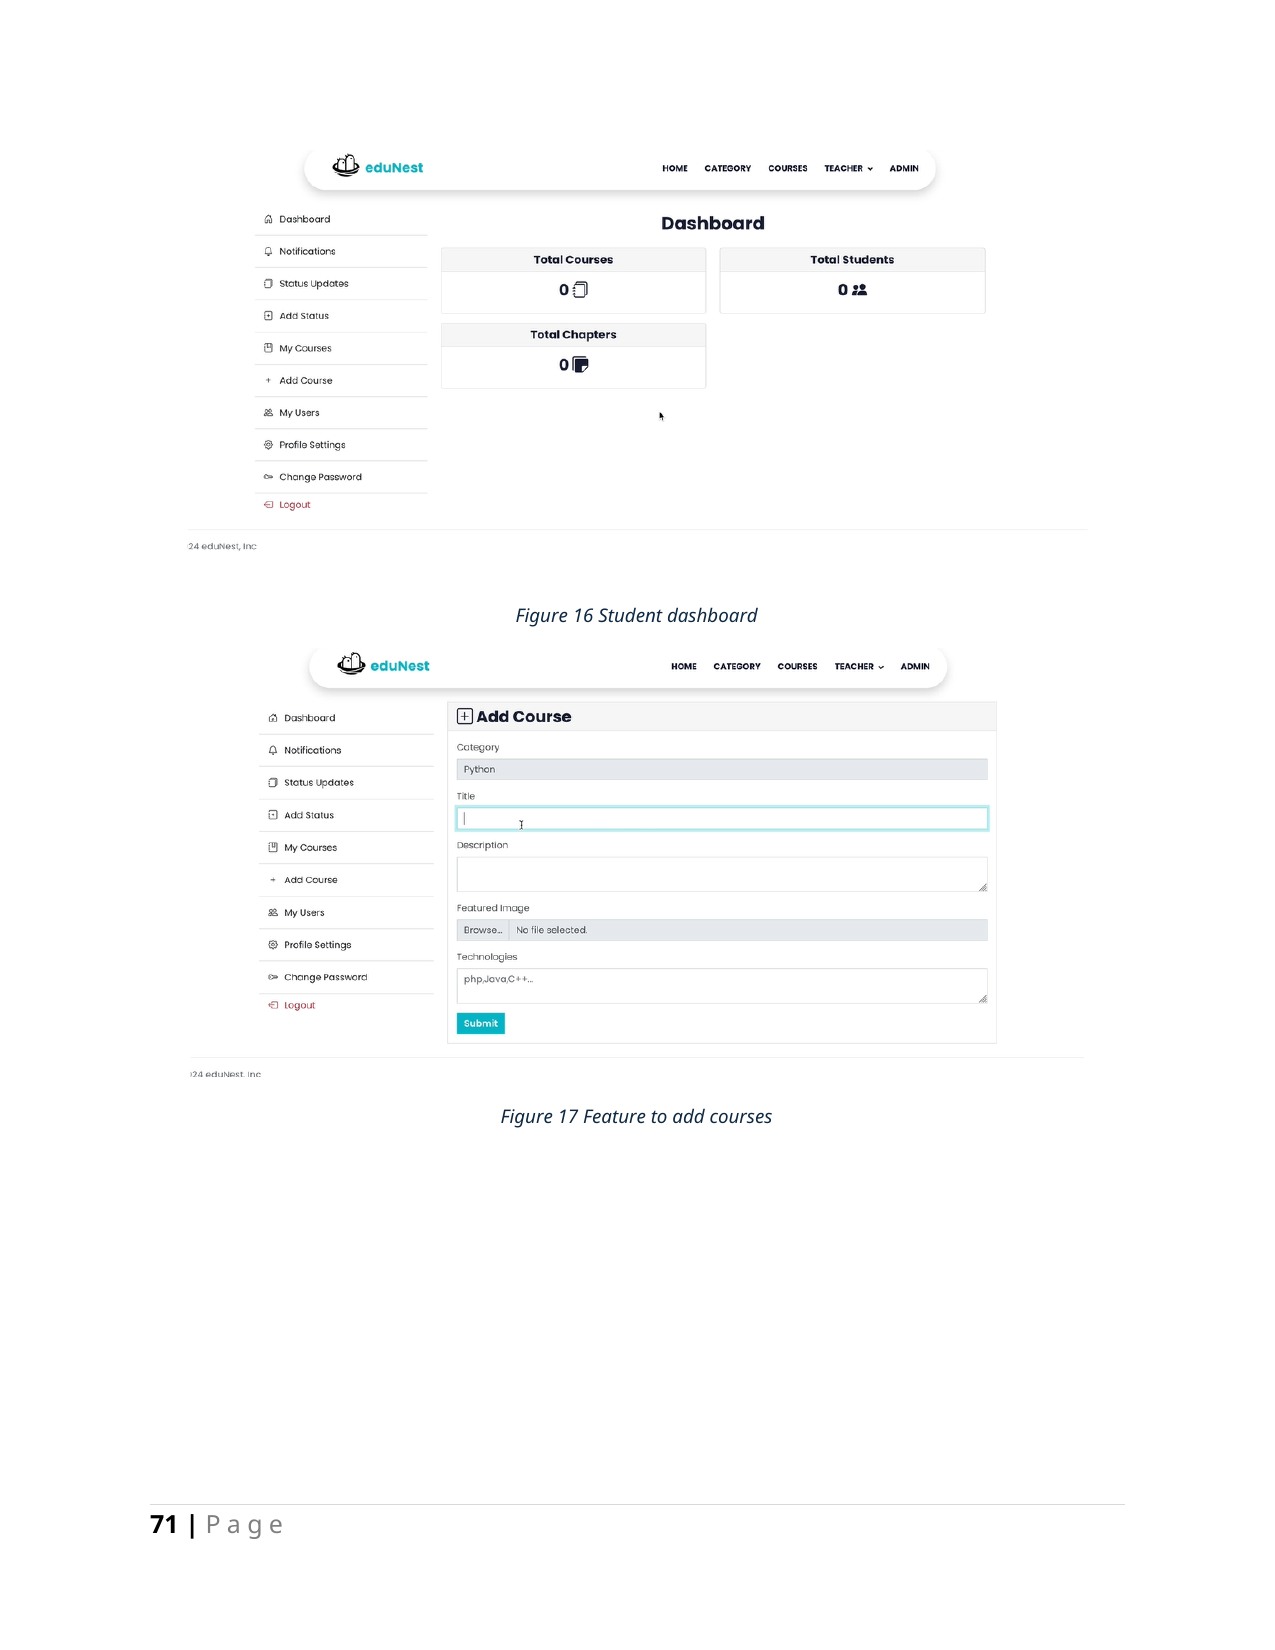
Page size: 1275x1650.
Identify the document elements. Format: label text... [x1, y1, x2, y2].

picture [190, 648, 1085, 1077]
picture [187, 150, 1088, 577]
